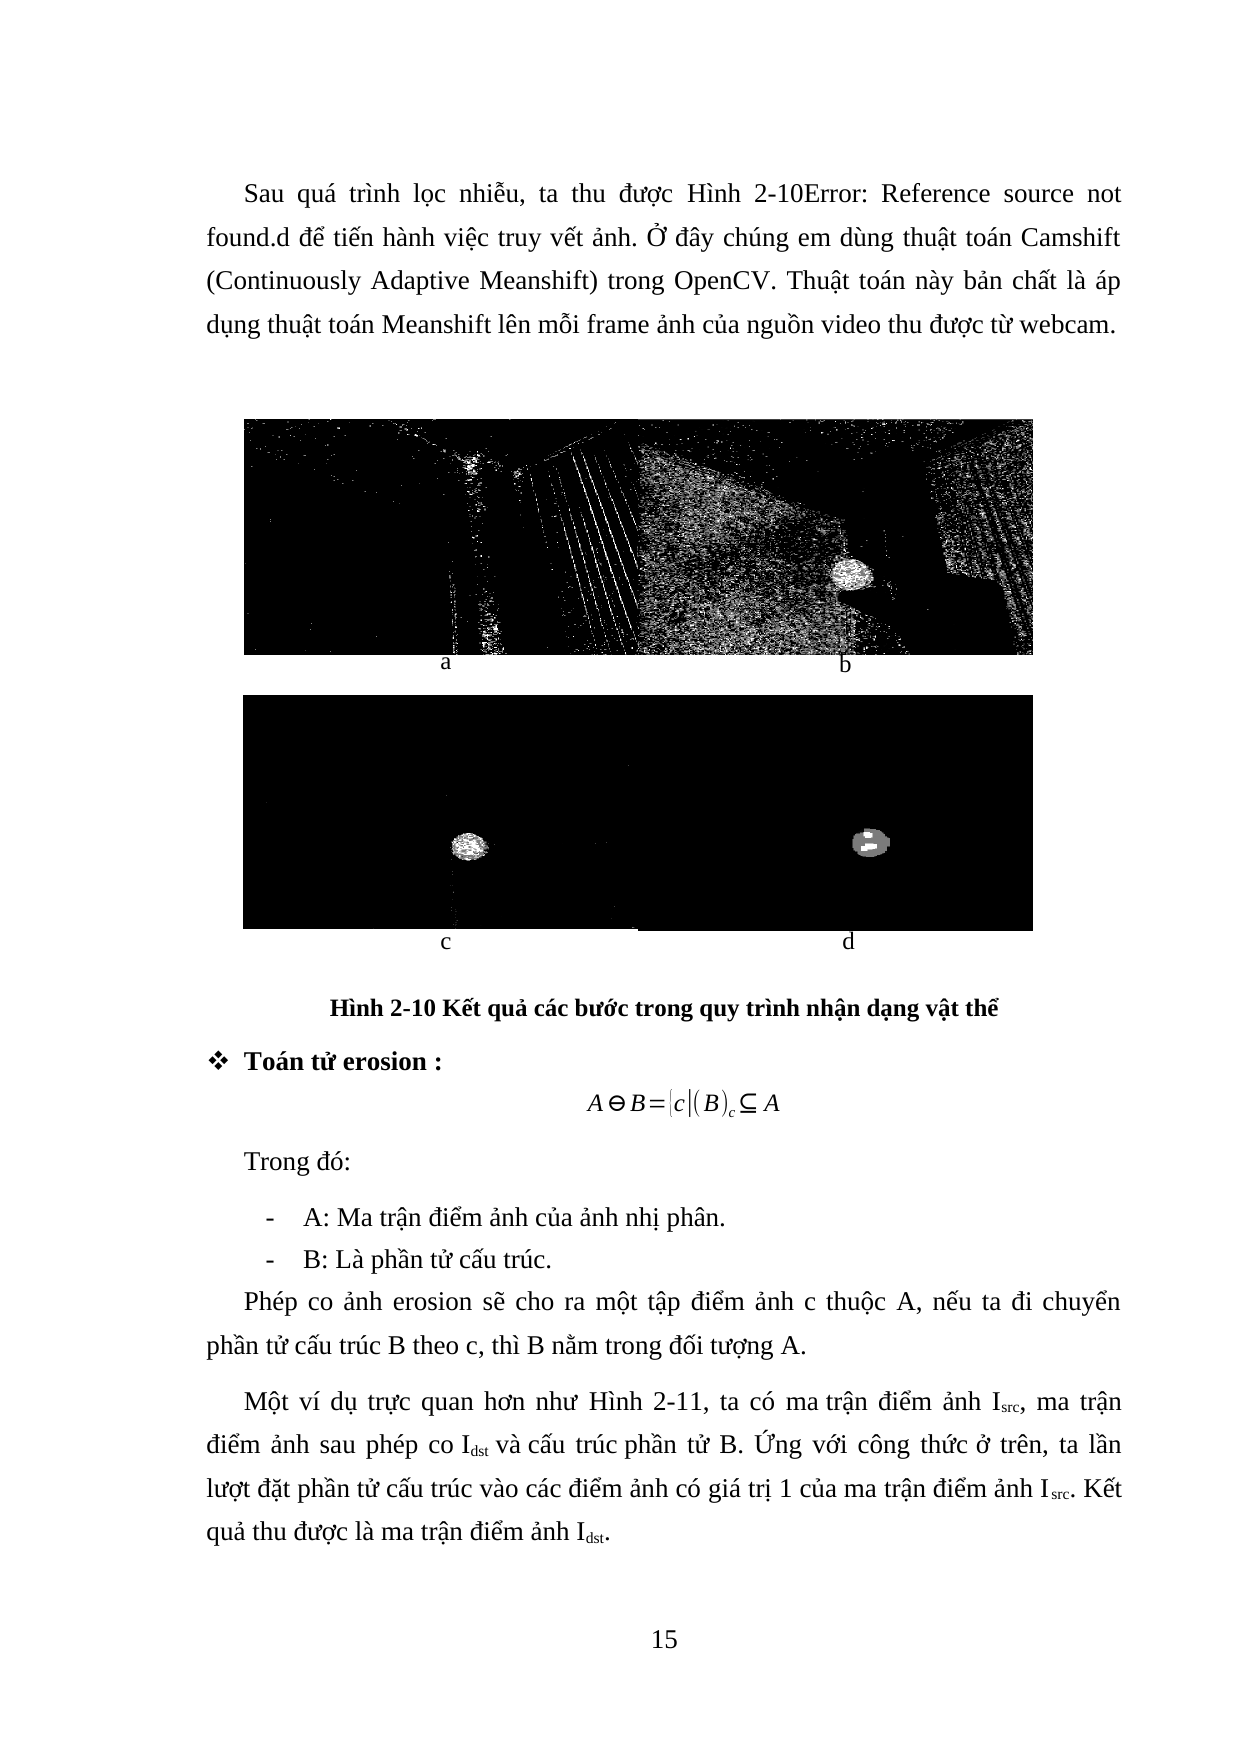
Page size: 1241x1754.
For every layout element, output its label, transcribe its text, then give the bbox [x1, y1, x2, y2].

text Toán tử erosion : [206, 1045, 1122, 1077]
text B: Là phần tử cấu trúc. [265, 1243, 1122, 1274]
text Trong đó: [206, 1145, 1122, 1176]
text Phép co ảnh erosion sẽ cho ra một tập điểm ảnh c thuộc A, nếu ta đi chuyển phần tử cấu trúc B theo c, thì B nằm trong đối tượng A. [206, 1285, 1122, 1360]
picture [243, 695, 1033, 931]
text A: Ma trận điểm ảnh của ảnh nhị phân. [265, 1201, 1122, 1232]
picture [244, 419, 1033, 655]
